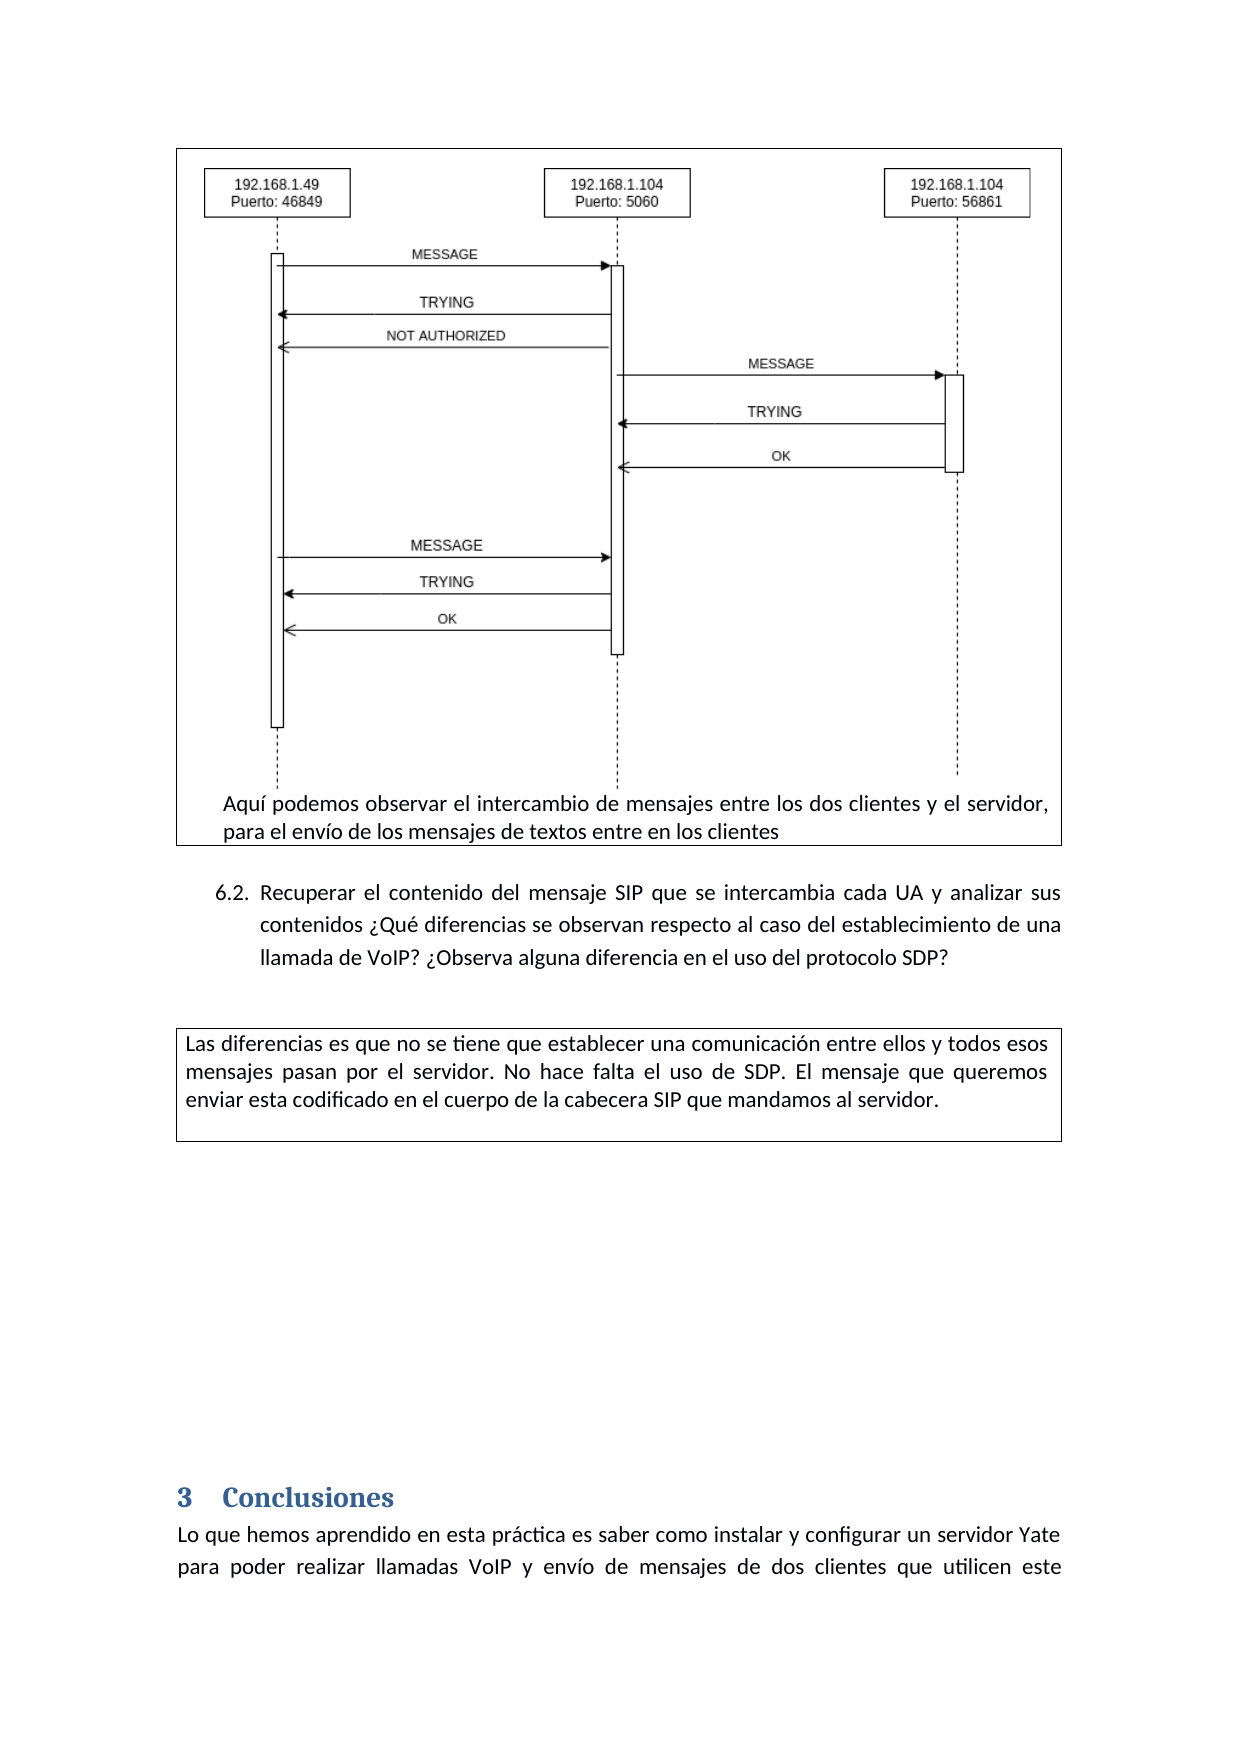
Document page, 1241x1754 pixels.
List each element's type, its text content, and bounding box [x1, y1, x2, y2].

table_header Aquí podemos observar el intercambio de mensajes entre los dos clientes y el servidor, para el envío de los mensajes de textos entre en los clientes [177, 149, 1061, 845]
list Recuperar el contenido del mensaje SIP que se intercambia cada UA y analizar sus contenidos ¿Qué diferencias se observan respecto al caso del establecimiento de una llamada de VoIP? ¿Observa alguna diferencia en el uso del protocolo SDP? [215, 878, 1063, 971]
subtitle Conclusiones [177, 1482, 1063, 1515]
table_header Las diferencias es que no se tiene que establecer una comunicación entre ellos y todos esos mensajes pasan por el servidor. No hace falta el uso de SDP. El mensaje que queremos enviar esta codificado en el cuerpo de la cabecera SIP que mandamos al servidor. [177, 1029, 1061, 1141]
picture [204, 168, 1031, 789]
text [177, 1520, 1063, 1580]
